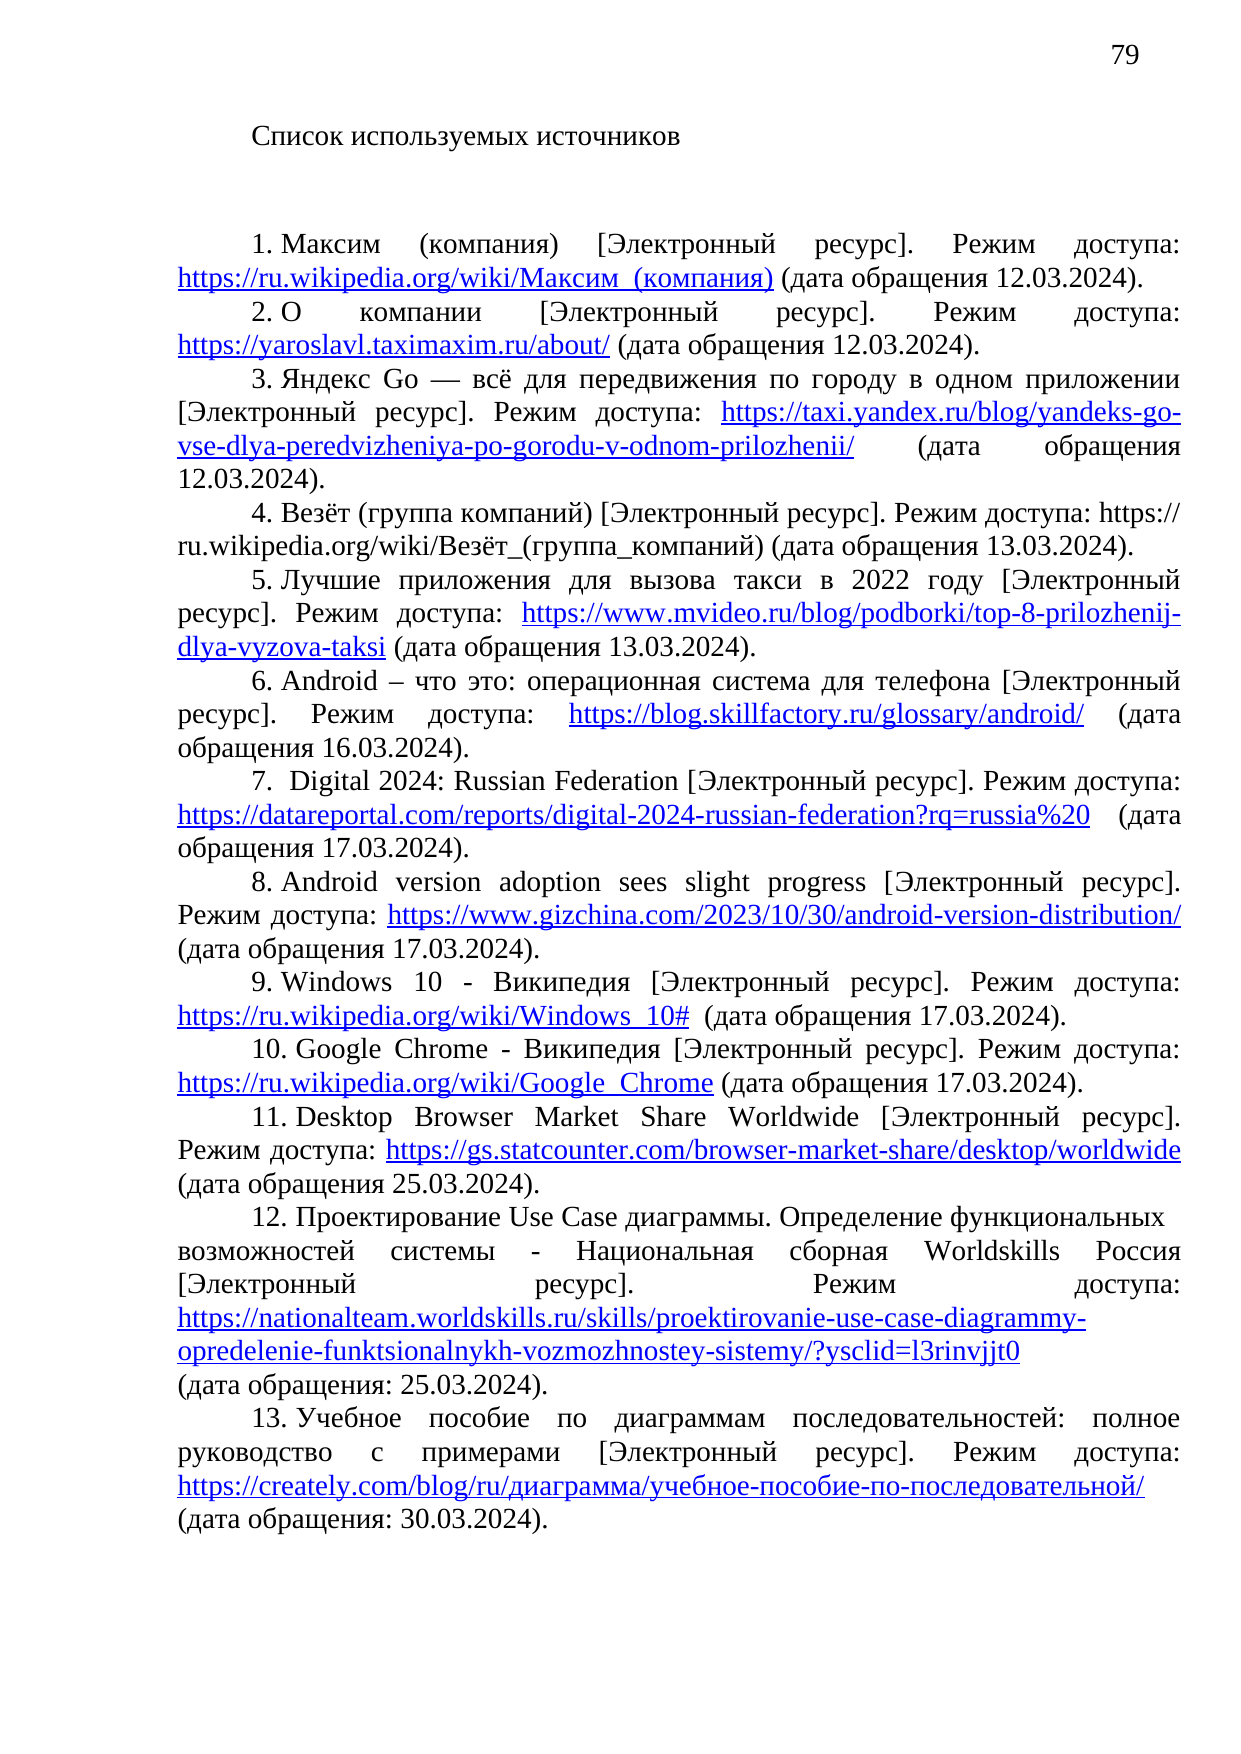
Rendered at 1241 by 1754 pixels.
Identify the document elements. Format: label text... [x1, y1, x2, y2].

list (дата обращения: 25.03.2024). [177, 1367, 1181, 1401]
list Лучшие приложения для вызова такси в 2022 году [Электронный ресурс]. Режим доступа: https://www.mvideo.ru/blog/podborki/top-8-prilozhenij-dlya-vyzova-taksi (дата обращения 13.03.2024). [177, 562, 1181, 663]
text (дата обращения: 30.03.2024). [177, 1501, 1181, 1535]
list Максим (компания) [Электронный ресурс]. Режим доступа: https://ru.wikipedia.org/wiki/Максим_(компания) (дата обращения 12.03.2024). [177, 227, 1181, 294]
list Desktop Browser Market Share Worldwide [Электронный ресурс]. Режим доступа: https://gs.statcounter.com/browser-market-share/desktop/worldwide (дата обращения 25.03.2024). [177, 1099, 1181, 1199]
list Windows 10 - Википедия [Электронный ресурс]. Режим доступа: https://ru.wikipedia.org/wiki/Windows_10# (дата обращения 17.03.2024). [177, 964, 1181, 1032]
text Список используемых источников [177, 118, 1181, 152]
list Проектирование Use Case диаграммы. Определение функциональных [177, 1199, 1181, 1233]
list Android version adoption sees slight progress [Электронный ресурс]. Режим доступа: https://www.gizchina.com/2023/10/30/android-version-distribution/ (дата обращения 17.03.2024). [177, 864, 1181, 964]
list Google Chrome - Википедия [Электронный ресурс]. Режим доступа: https://ru.wikipedia.org/wiki/Google_Chrome (дата обращения 17.03.2024). [177, 1032, 1181, 1099]
list О компании [Электронный ресурс]. Режим доступа: https://yaroslavl.taximaxim.ru/about/ (дата обращения 12.03.2024). [177, 294, 1181, 361]
list Везёт (группа компаний) [Электронный ресурс]. Режим доступа: https:// ru.wikipedia.org/wiki/Везёт_(группа_компаний) (дата обращения 13.03.2024). [177, 495, 1181, 562]
list Digital 2024: Russian Federation [Электронный ресурс]. Режим доступа: https://datareportal.com/reports/digital-2024-russian-federation?rq=russia%20 (дата обращения 17.03.2024). [177, 763, 1181, 864]
list Android – что это: операционная система для телефона [Электронный ресурс]. Режим доступа: https://blog.skillfactory.ru/glossary/android/ (дата обращения 16.03.2024). [177, 663, 1181, 763]
list возможностей системы - Национальная сборная Worldskills Россия [Электронный ресурс]. Режим доступа: https://nationalteam.worldskills.ru/skills/proektirovanie-use-case-diagrammy-opredelenie-funktsionalnykh-vozmozhnostey-sistemy/?ysclid=l3rinvjjt0 [177, 1233, 1181, 1367]
list Яндекс Go — всё для передвижения по городу в одном приложении [Электронный ресурс]. Режим доступа: https://taxi.yandex.ru/blog/yandeks-go-vse-dlya-peredvizheniya-po-gorodu-v-odnom-prilozhenii/ (дата обращения 12.03.2024). [177, 361, 1181, 495]
list Учебное пособие по диаграммам последовательностей: полное руководство с примерами [Электронный ресурс]. Режим доступа: https://creately.com/blog/ru/диаграмма/учебное-пособие-по-последовательной/ [177, 1401, 1181, 1501]
